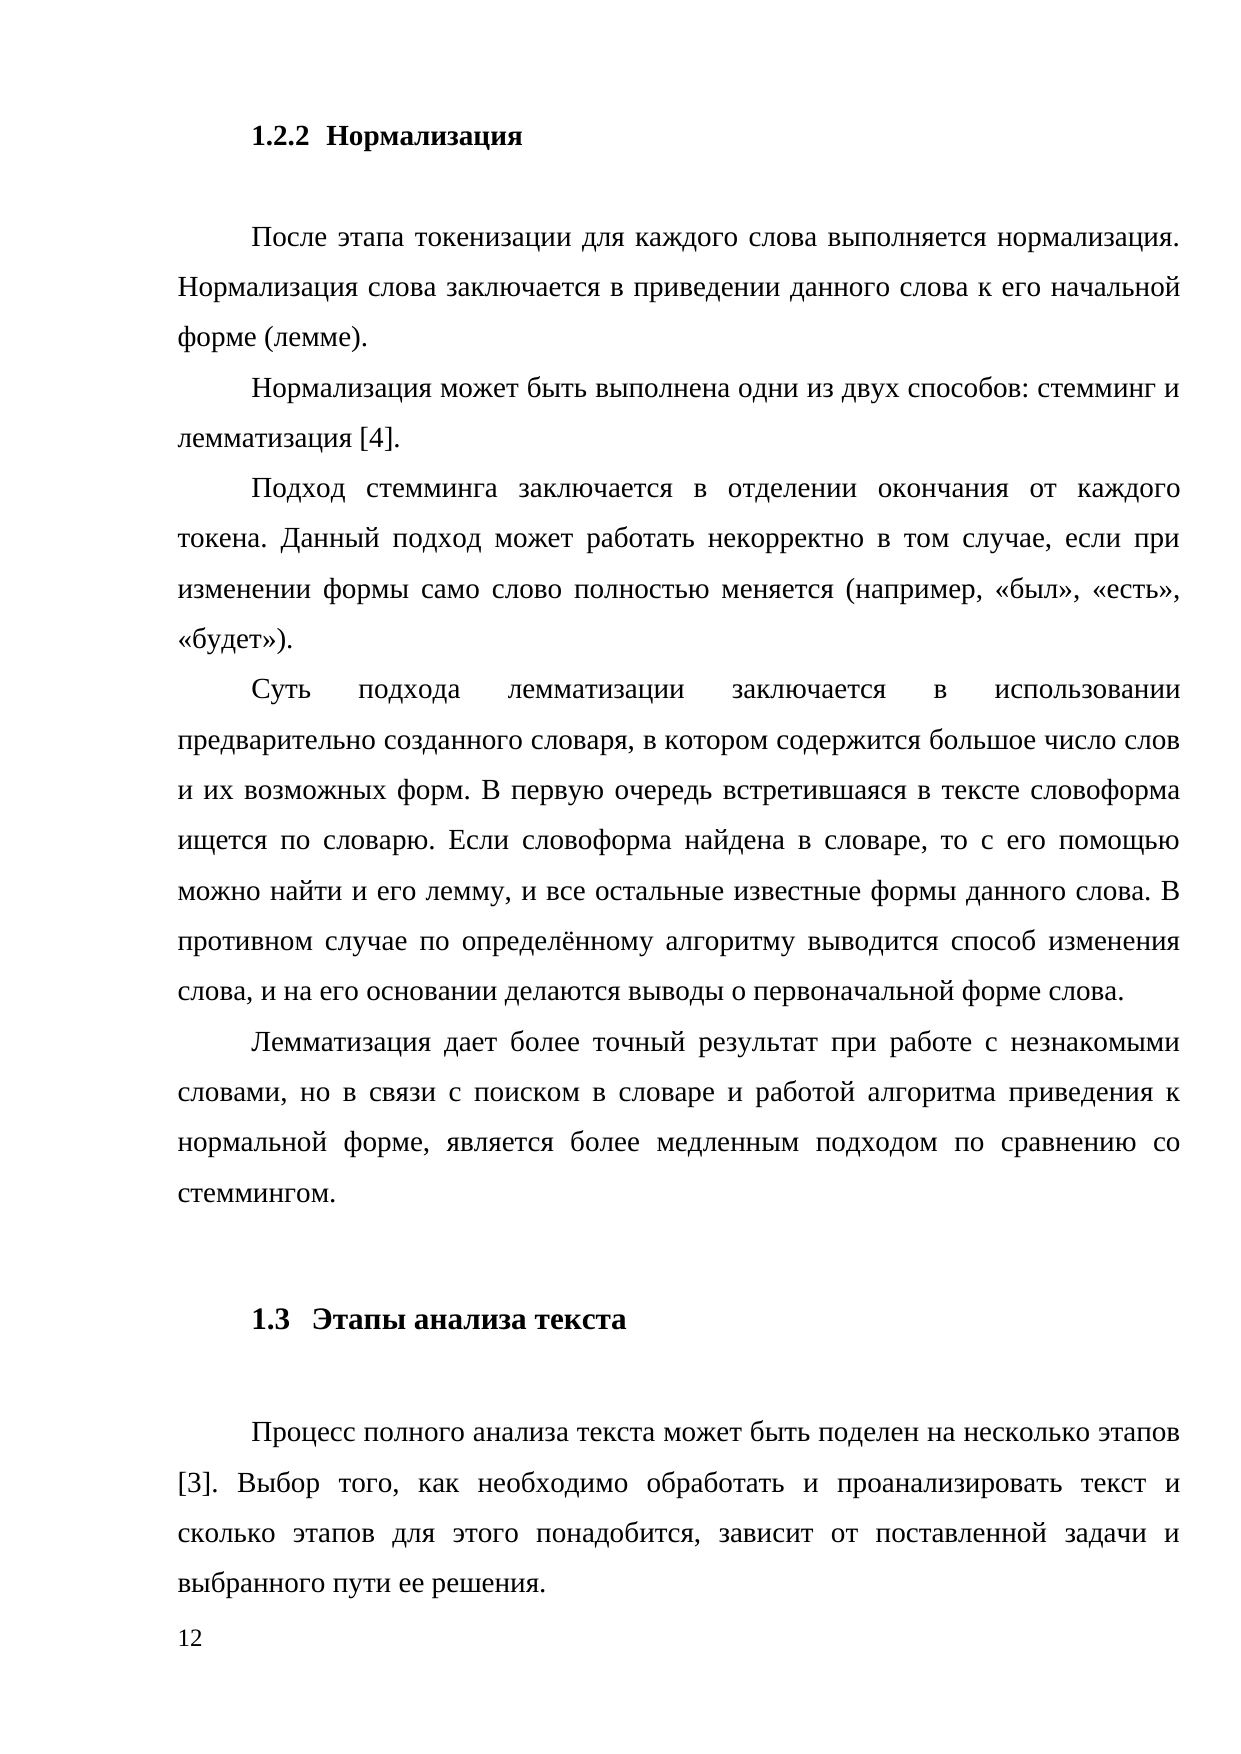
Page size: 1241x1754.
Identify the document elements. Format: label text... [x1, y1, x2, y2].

subtitle Нормализация [251, 118, 1181, 152]
text Процесс полного анализа текста может быть поделен на несколько этапов [3]. Выбор того, как необходимо обработать и проанализировать текст и сколько этапов для этого понадобится, зависит от поставленной задачи и выбранного пути ее решения. [177, 1414, 1181, 1599]
text Лемматизация дает более точный результат при работе с незнакомыми словами, но в связи с поиском в словаре и работой алгоритма приведения к нормальной форме, является более медленным подходом по сравнению со стеммингом. [177, 1024, 1181, 1208]
text Подход стемминга заключается в отделении окончания от каждого токена. Данный подход может работать некорректно в том случае, если при изменении формы само слово полностью меняется (например, «был», «есть», «будет»). [177, 470, 1181, 655]
text Нормализация может быть выполнена одни из двух способов: стемминг и лемматизация [4]. [177, 370, 1181, 453]
text После этапа токенизации для каждого слова выполняется нормализация. Нормализация слова заключается в приведении данного слова к его начальной форме (лемме). [177, 219, 1181, 353]
text Суть подхода лемматизации заключается в использовании предварительно созданного словаря, в котором содержится большое число слов и их возможных форм. В первую очередь встретившаяся в тексте словоформа ищется по словарю. Если словоформа найдена в словаре, то с его помощью можно найти и его лемму, и все остальные известные формы данного слова. В противном случае по определённому алгоритму выводится способ изменения слова, и на его основании делаются выводы о первоначальной форме слова. [177, 672, 1181, 1007]
subtitle Этапы анализа текста [251, 1300, 1181, 1336]
